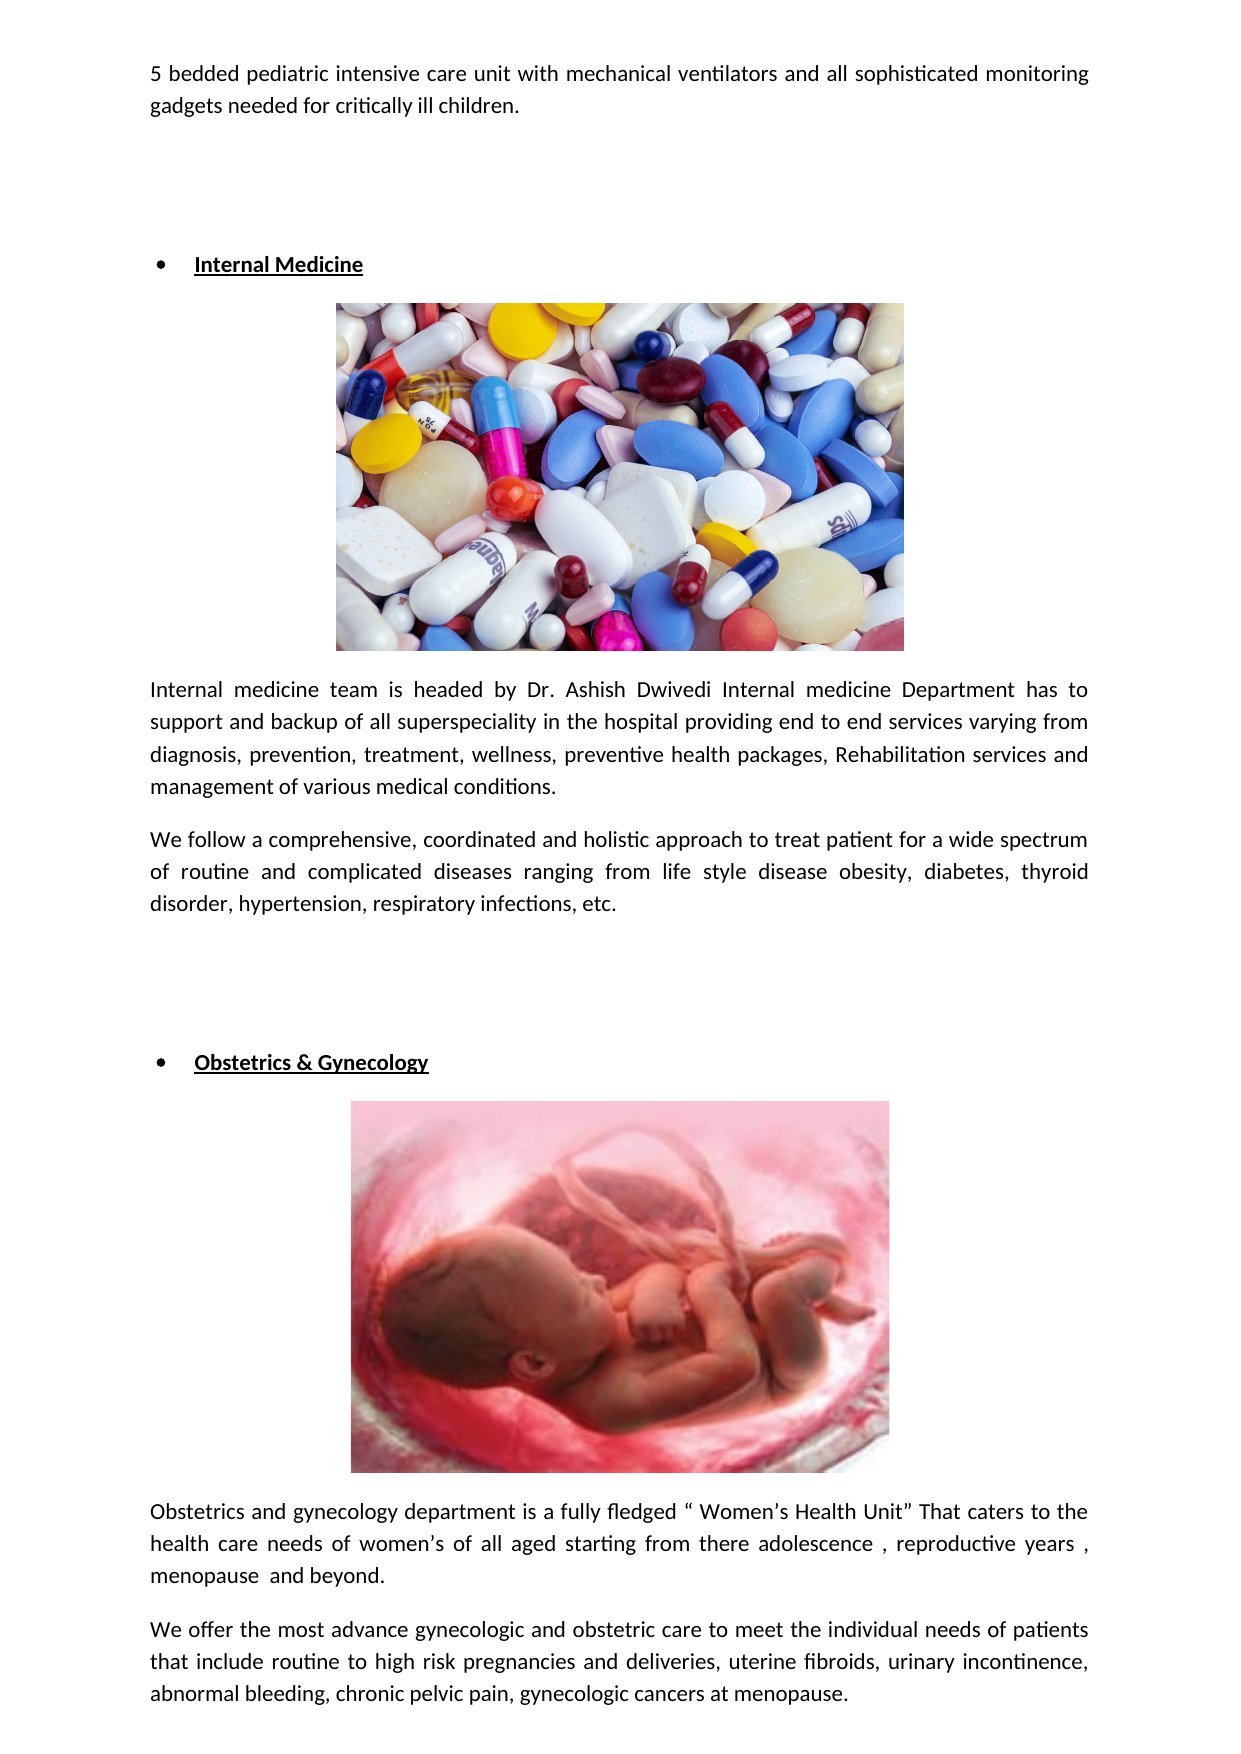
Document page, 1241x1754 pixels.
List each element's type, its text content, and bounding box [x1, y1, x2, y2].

text We offer the most advance gynecologic and obstetric care to meet the individual needs of patients that include routine to high risk pregnancies and deliveries, uterine fibroids, urinary incontinence, abnormal bleeding, chronic pelvic pain, gynecologic cancers at menopause. [150, 1615, 1090, 1707]
list Obstetrics & Gynecology [157, 1048, 1090, 1076]
text Obstetrics and gynecology department is a fully fledged “ Women’s Health Unit” That caters to the health care needs of women’s of all aged starting from there adolescence , reproductive years , menopause and beyond. [150, 1497, 1090, 1590]
text Internal medicine team is headed by Dr. Ashish Dwivedi Internal medicine Department has to support and backup of all superspeciality in the hospital providing end to end services varying from diagnosis, prevention, treatment, wellness, preventive health packages, Rehabilitation services and management of various medical conditions. [150, 675, 1090, 800]
picture [336, 303, 904, 651]
text We follow a comprehensive, coordinated and holistic approach to treat patient for a wide spectrum of routine and complicated diseases ranging from life style disease obesity, diabetes, thyroid disorder, hypertension, respiratory infections, etc. [150, 825, 1090, 917]
picture [350, 1101, 890, 1473]
list Internal Medicine [157, 250, 1090, 278]
text 5 bedded pediatric intensive care unit with mechanical ventilators and all sophisticated monitoring gadgets needed for critically ill children. [150, 59, 1090, 119]
